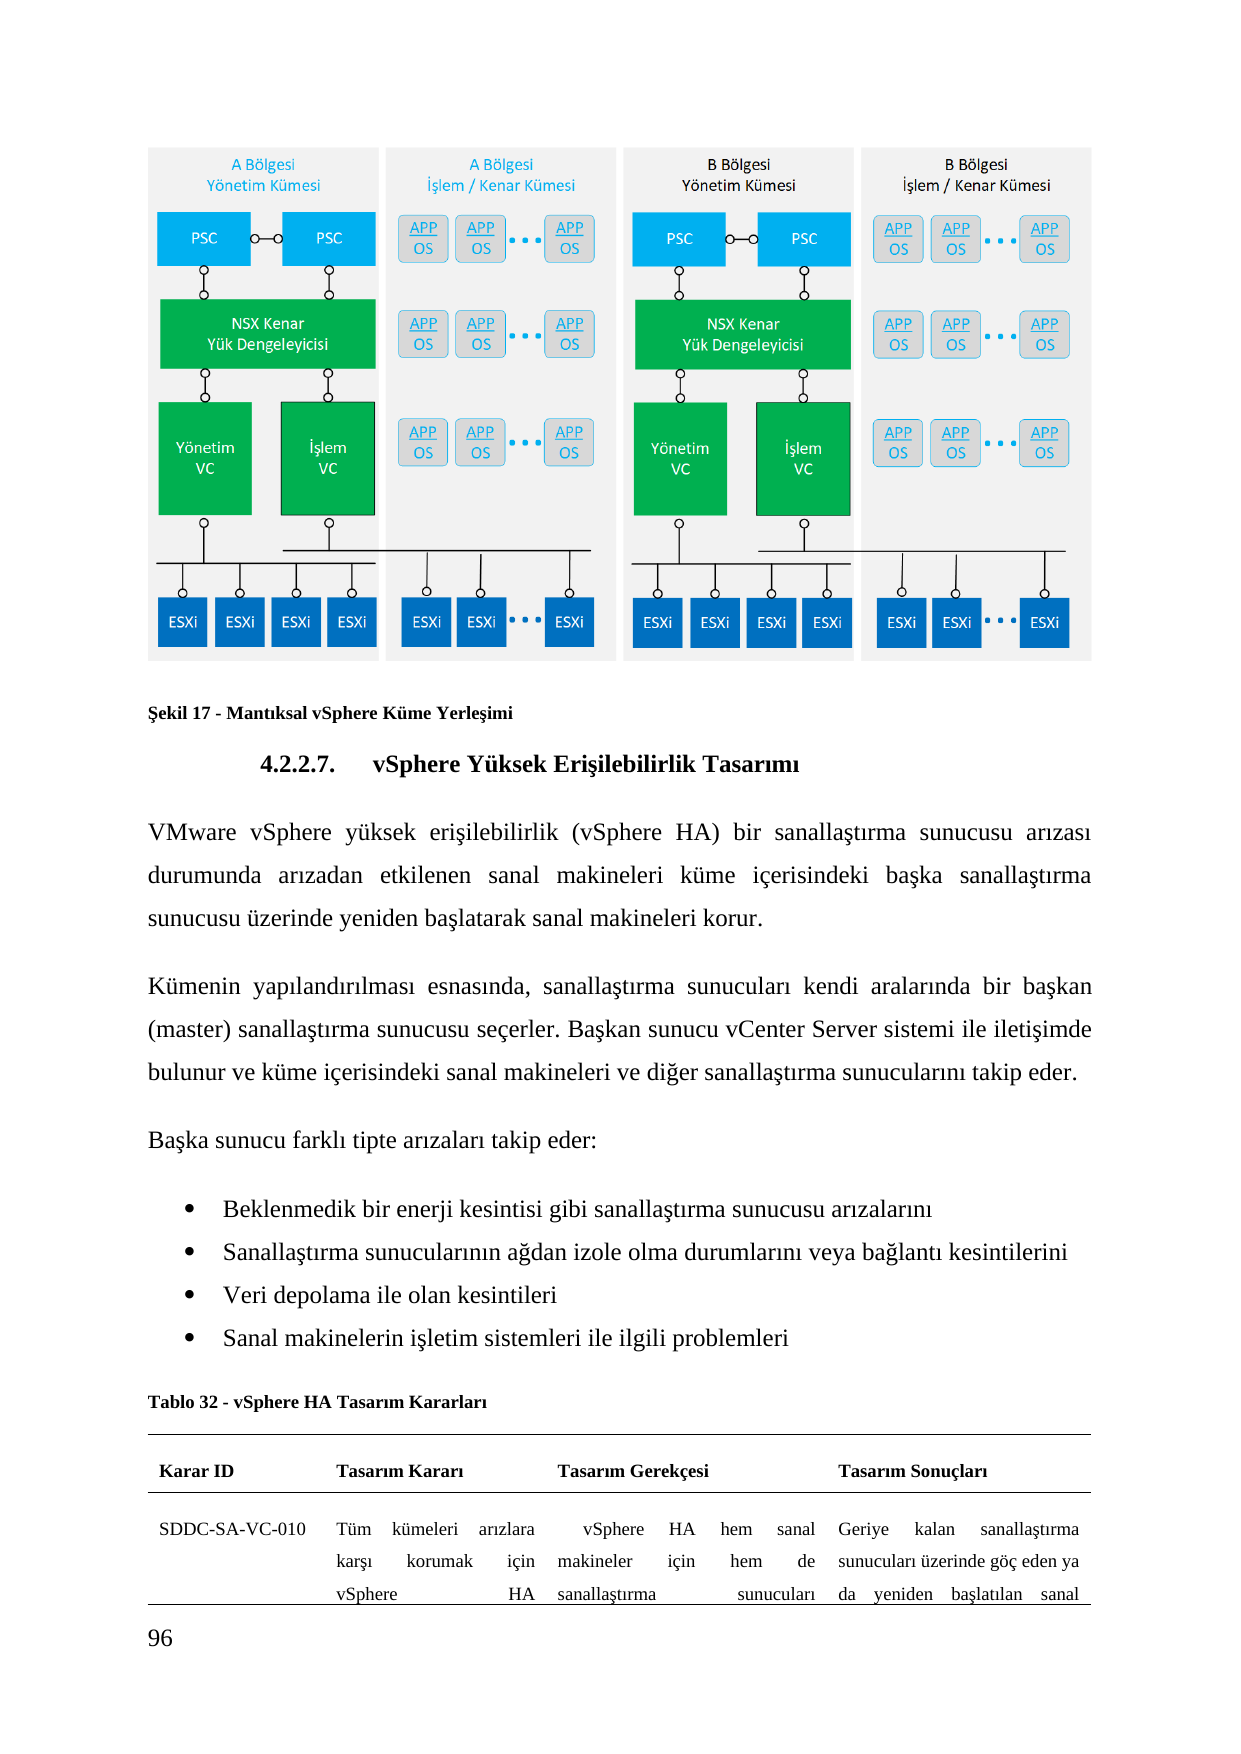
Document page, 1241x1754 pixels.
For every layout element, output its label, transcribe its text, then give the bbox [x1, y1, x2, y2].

table_header Karar ID [148, 1435, 325, 1492]
list Sanal makinelerin işletim sistemleri ile ilgili problemleri [185, 1323, 1093, 1352]
table_header Tasarım Gerekçesi [546, 1435, 827, 1492]
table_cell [546, 1493, 827, 1604]
text Tablo 32 - vSphere HA Tasarım Kararları [148, 1391, 1093, 1413]
list Beklenmedik bir enerji kesintisi gibi sanallaştırma sunucusu arızalarını [185, 1194, 1093, 1222]
picture [147, 147, 1092, 663]
list vSphere Yüksek Erişilebilirlik Tasarımı [260, 749, 1093, 777]
table_header Tasarım Kararı [325, 1435, 546, 1492]
text Şekil 17 - Mantıksal vSphere Küme Yerleşimi [148, 702, 1093, 724]
text VMware vSphere yüksek erişilebilirlik (vSphere HA) bir sanallaştırma sunucusu arızası durumunda arızadan etkilenen sanal makineleri küme içerisindeki başka sanallaştırma sunucusu üzerinde yeniden başlatarak sanal makineleri korur. [148, 817, 1093, 932]
table_cell SDDC-SA-VC-010 [148, 1493, 325, 1604]
list Sanallaştırma sunucularının ağdan izole olma durumlarını veya bağlantı kesintilerini [185, 1237, 1093, 1266]
table_header Tasarım Sonuçları [827, 1435, 1091, 1492]
list Veri depolama ile olan kesintileri [185, 1280, 1093, 1309]
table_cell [325, 1493, 546, 1604]
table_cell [827, 1493, 1091, 1604]
text Kümenin yapılandırılması esnasında, sanallaştırma sunucuları kendi aralarında bir başkan (master) sanallaştırma sunucusu seçerler. Başkan sunucu vCenter Server sistemi ile iletişimde bulunur ve küme içerisindeki sanal makineleri ve diğer sanallaştırma sunucularını takip eder. [148, 971, 1093, 1086]
text Başka sunucu farklı tipte arızaları takip eder: [148, 1126, 1093, 1154]
